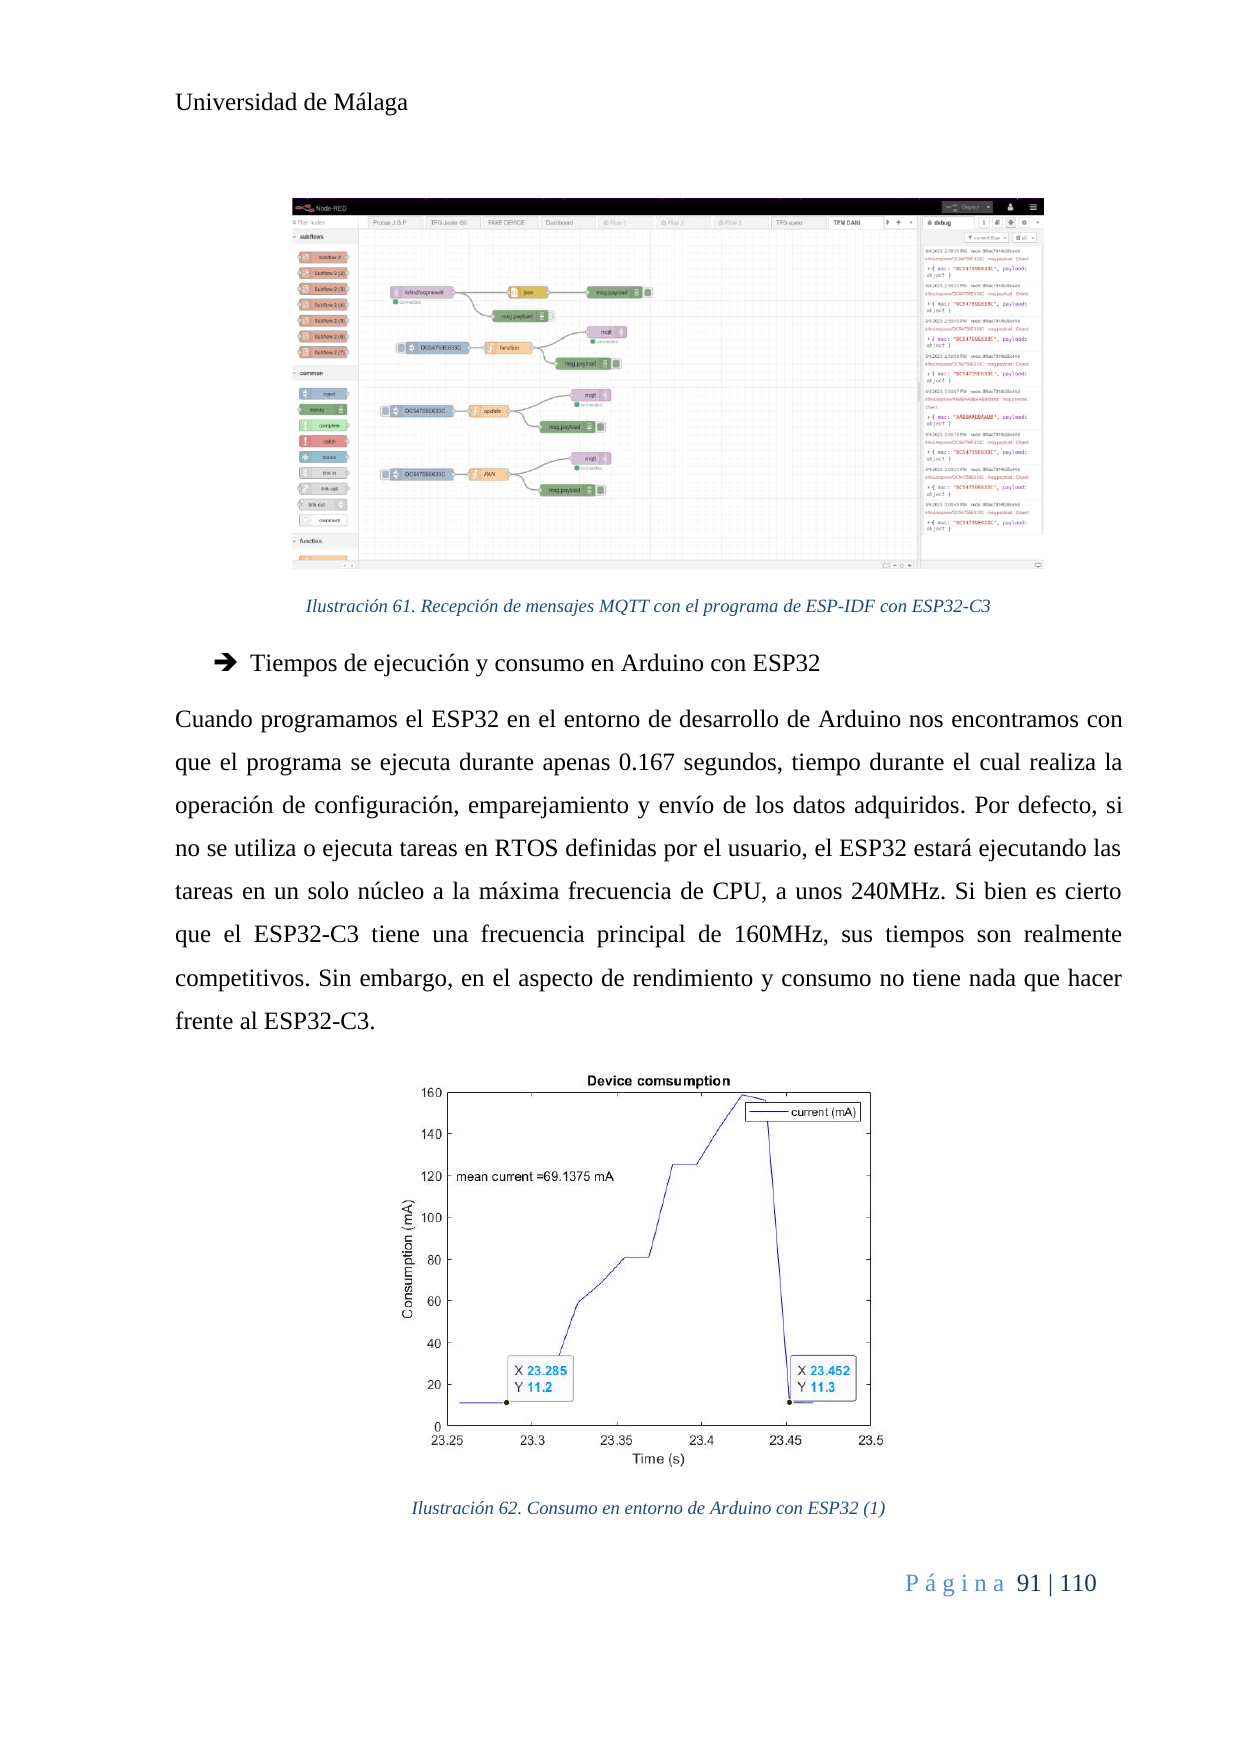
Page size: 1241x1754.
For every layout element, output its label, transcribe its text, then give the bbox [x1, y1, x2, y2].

text Ilustración 61. Recepción de mensajes MQTT con el programa de ESP-IDF con ESP32-C3 [175, 595, 1123, 617]
picture [376, 1061, 922, 1471]
picture [292, 198, 1044, 569]
text Ilustración 62. Consumo en entorno de Arduino con ESP32 (1) [175, 1497, 1123, 1518]
list Tiempos de ejecución y consumo en Arduino con ESP32 [212, 648, 1123, 677]
text Cuando programamos el ESP32 en el entorno de desarrollo de Arduino nos encontramos con que el programa se ejecuta durante apenas 0.167 segundos, tiempo durante el cual realiza la operación de configuración, emparejamiento y envío de los datos adquiridos. Por defecto, si no se utiliza o ejecuta tareas en RTOS definidas por el usuario, el ESP32 estará ejecutando las tareas en un solo núcleo a la máxima frecuencia de CPU, a unos 240MHz. Si bien es cierto que el ESP32-C3 tiene una frecuencia principal de 160MHz, sus tiempos son realmente competitivos. Sin embargo, en el aspecto de rendimiento y consumo no tiene nada que hacer frente al ESP32-C3. [175, 704, 1123, 1034]
